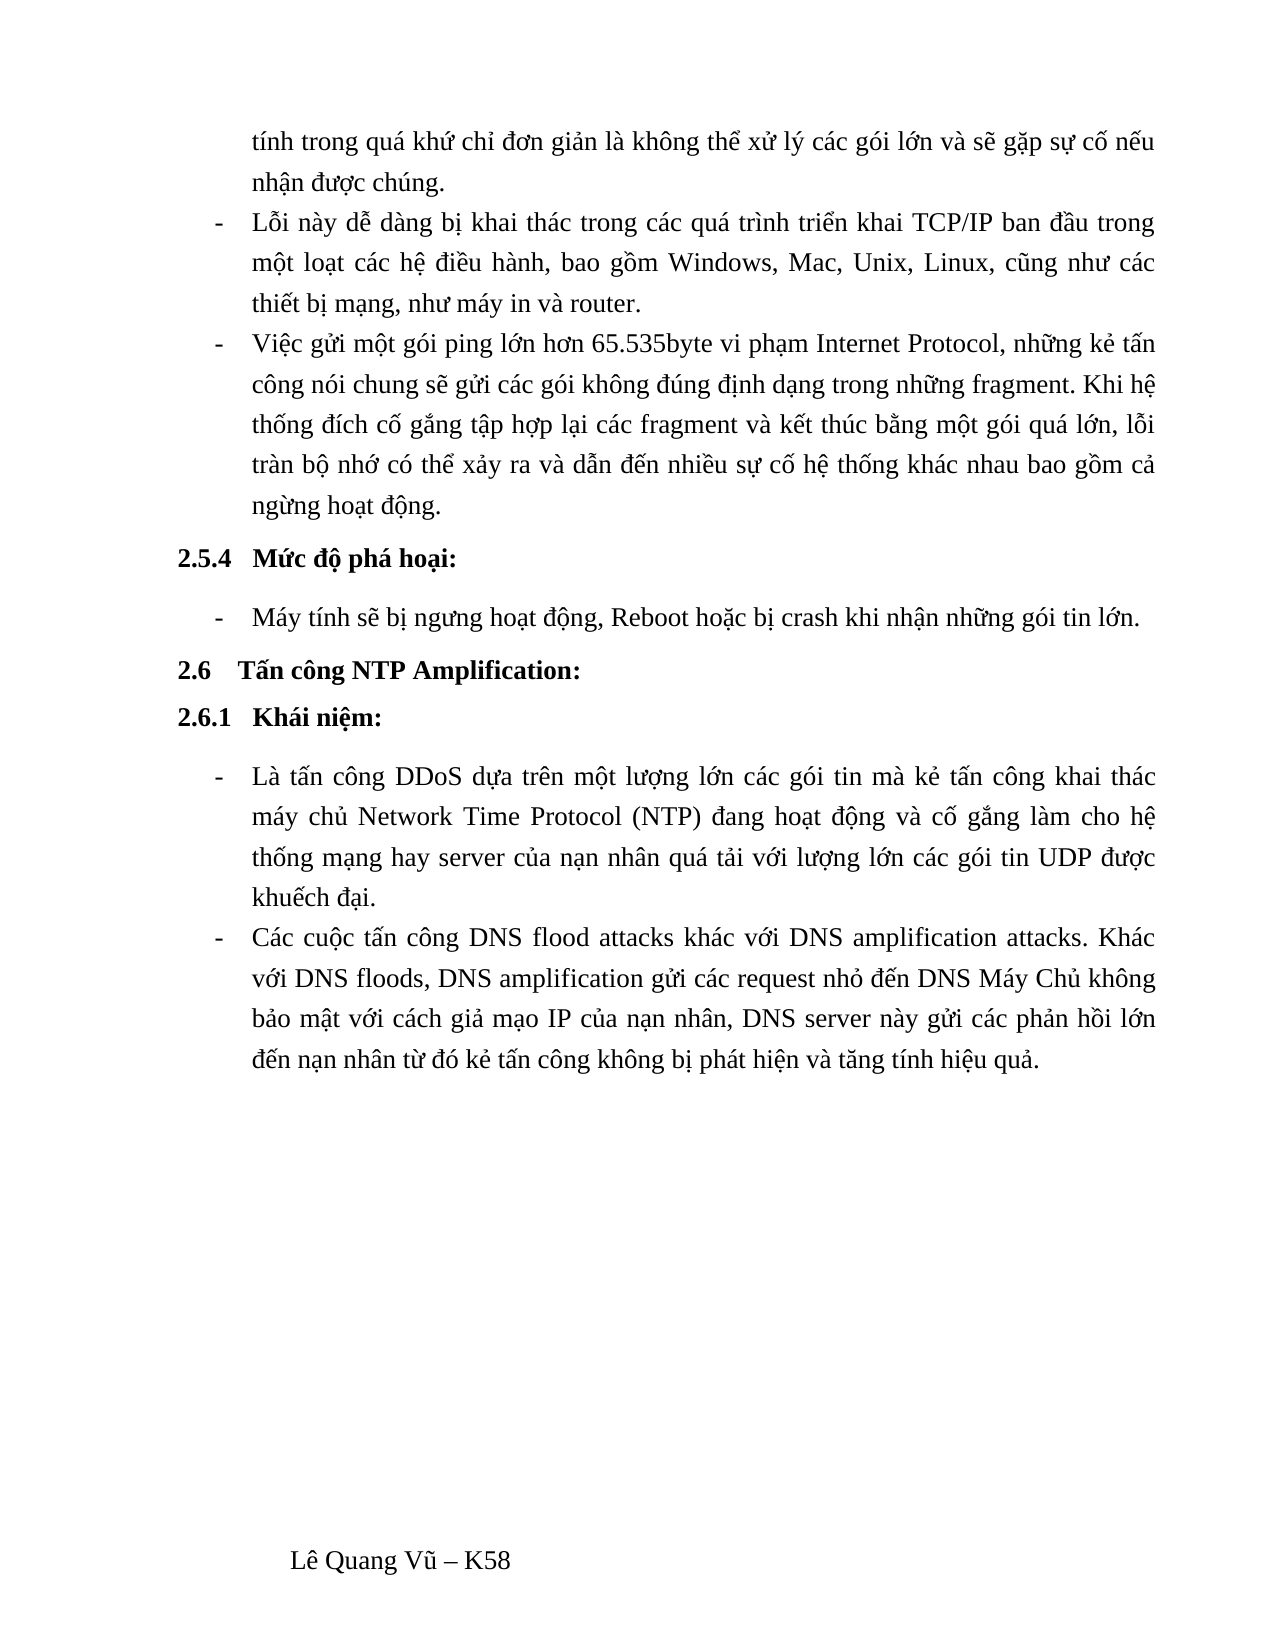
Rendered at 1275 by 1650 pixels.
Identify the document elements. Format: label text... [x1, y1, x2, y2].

list Các cuộc tấn công DNS flood attacks khác với DNS amplification attacks. Khác với DNS floods, DNS amplification gửi các request nhỏ đến DNS Máy Chủ không bảo mật với cách giả mạo IP của nạn nhân, DNS server này gửi các phản hồi lớn đến nạn nhân từ đó kẻ tấn công không bị phát hiện và tăng tính hiệu quả. [214, 922, 1157, 1074]
list Việc gửi một gói ping lớn hơn 65.535byte vi phạm Internet Protocol, những kẻ tấn công nói chung sẽ gửi các gói không đúng định dạng trong những fragment. Khi hệ thống đích cố gắng tập hợp lại các fragment và kết thúc bằng một gói quá lớn, lỗi tràn bộ nhớ có thể xảy ra và dẫn đến nhiều sự cố hệ thống khác nhau bao gồm cả ngừng hoạt động. [214, 327, 1157, 520]
subtitle Tấn công NTP Amplification: [572, 654, 1157, 685]
subtitle Mức độ phá hoại: [177, 542, 1157, 573]
list Là tấn công DDoS dựa trên một lượng lớn các gói tin mà kẻ tấn công khai thác máy chủ Network Time Protocol (NTP) đang hoạt động và cố gắng làm cho hệ thống mạng hay server của nạn nhân quá tải với lượng lớn các gói tin UDP được khuếch đại. [214, 760, 1157, 912]
list Máy tính sẽ bị ngưng hoạt động, Reboot hoặc bị crash khi nhận những gói tin lớn. [214, 601, 1157, 632]
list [214, 125, 1157, 197]
subtitle Tấn công NTP Amplification: [177, 654, 352, 685]
list Lỗi này dễ dàng bị khai thác trong các quá trình triển khai TCP/IP ban đầu trong một loạt các hệ điều hành, bao gồm Windows, Mac, Unix, Linux, cũng như các thiết bị mạng, như máy in và router. [214, 206, 1157, 318]
subtitle Khái niệm: [177, 701, 1157, 732]
